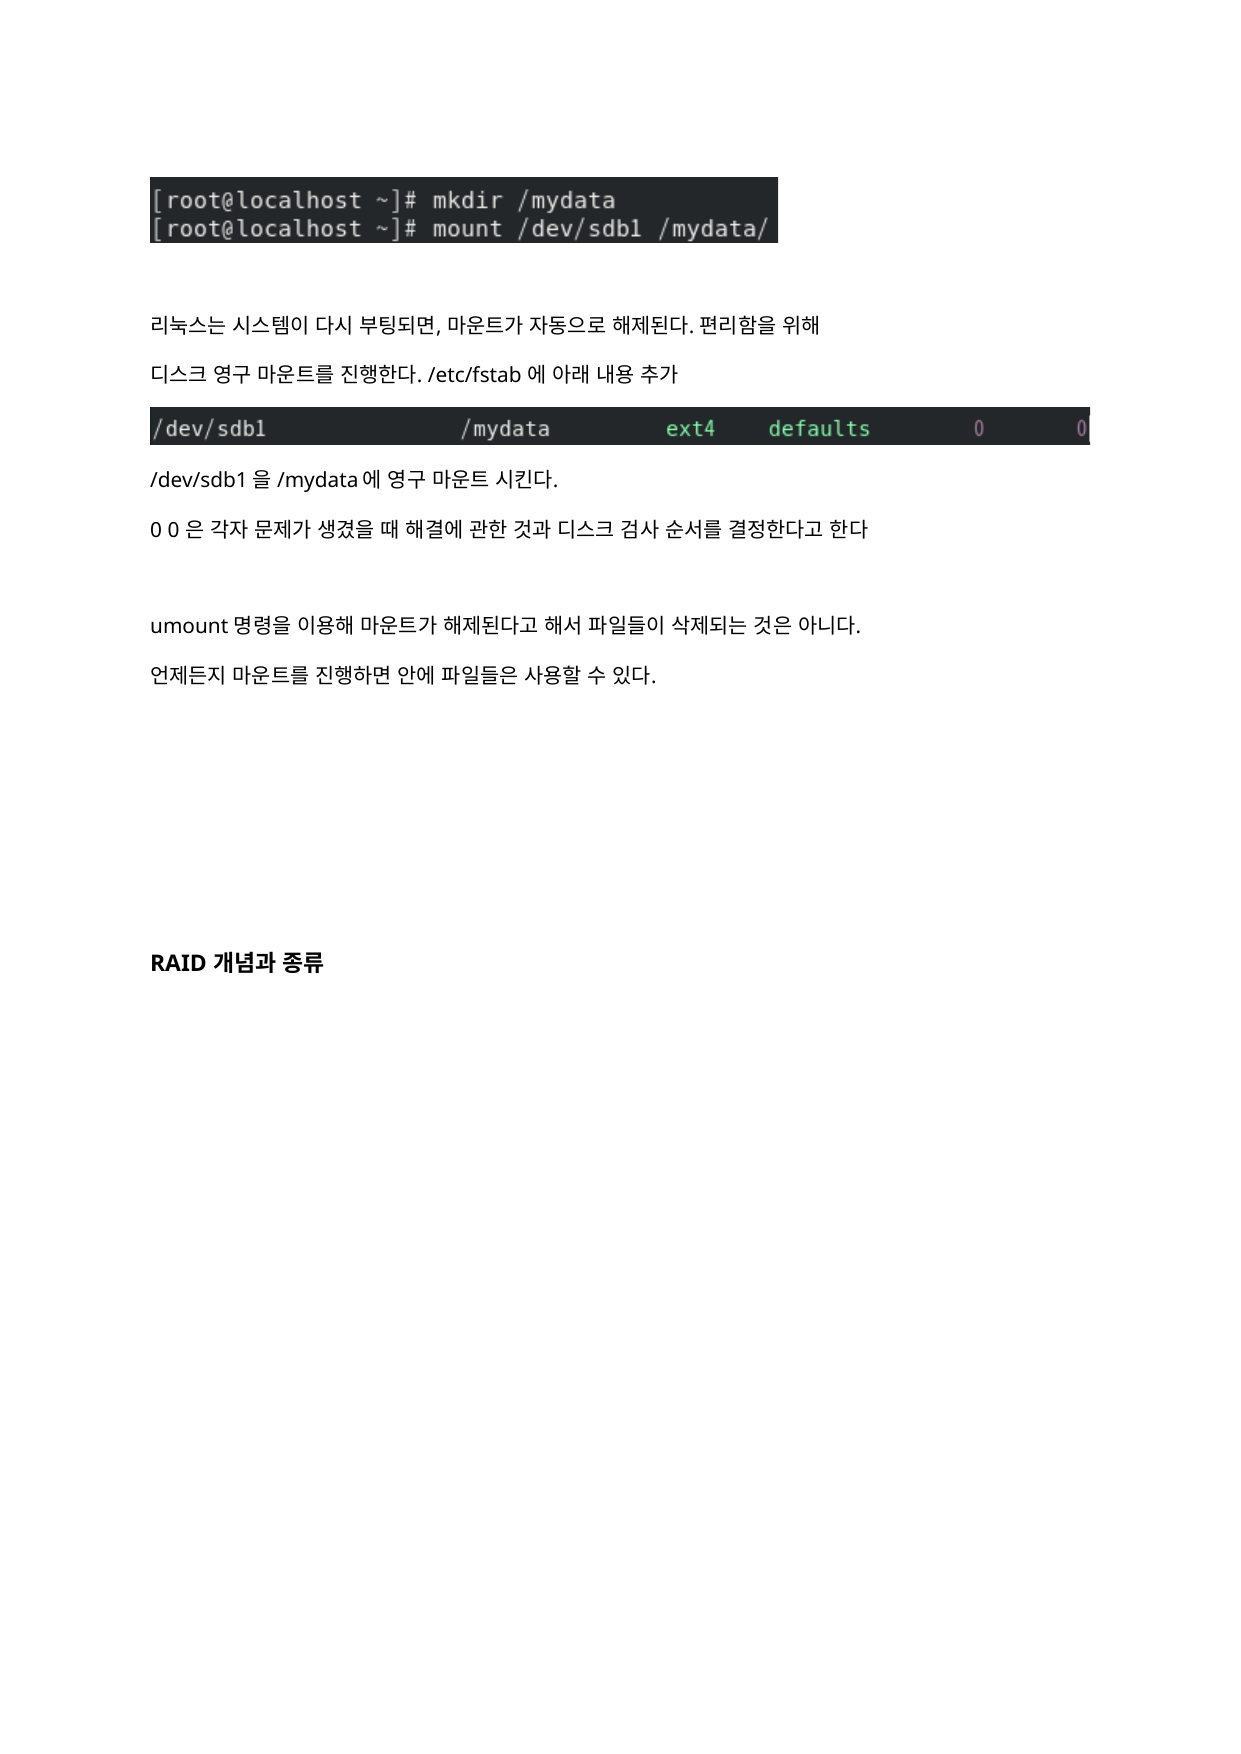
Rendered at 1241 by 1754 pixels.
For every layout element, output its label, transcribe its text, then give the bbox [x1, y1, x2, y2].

picture [150, 407, 1091, 445]
text 0 0 은 각자 문제가 생겼을 때 해결에 관한 것과 디스크 검사 순서를 결정한다고 한다 [150, 513, 1090, 543]
text 리눅스는 시스템이 다시 부팅되면, 마운트가 자동으로 해제된다. 편리함을 위해 [150, 309, 1090, 339]
text RAID 개념과 종류 [150, 945, 1090, 978]
text umount 명령을 이용해 마운트가 해제된다고 해서 파일들이 삭제되는 것은 아니다. [150, 610, 1090, 640]
picture [150, 177, 779, 243]
text 디스크 영구 마운트를 진행한다. /etc/fstab 에 아래 내용 추가 [150, 358, 1090, 389]
text /dev/sdb1을 /mydata에 영구 마운트 시킨다. [150, 464, 1090, 494]
text 언제든지 마운트를 진행하면 안에 파일들은 사용할 수 있다. [150, 659, 1090, 689]
